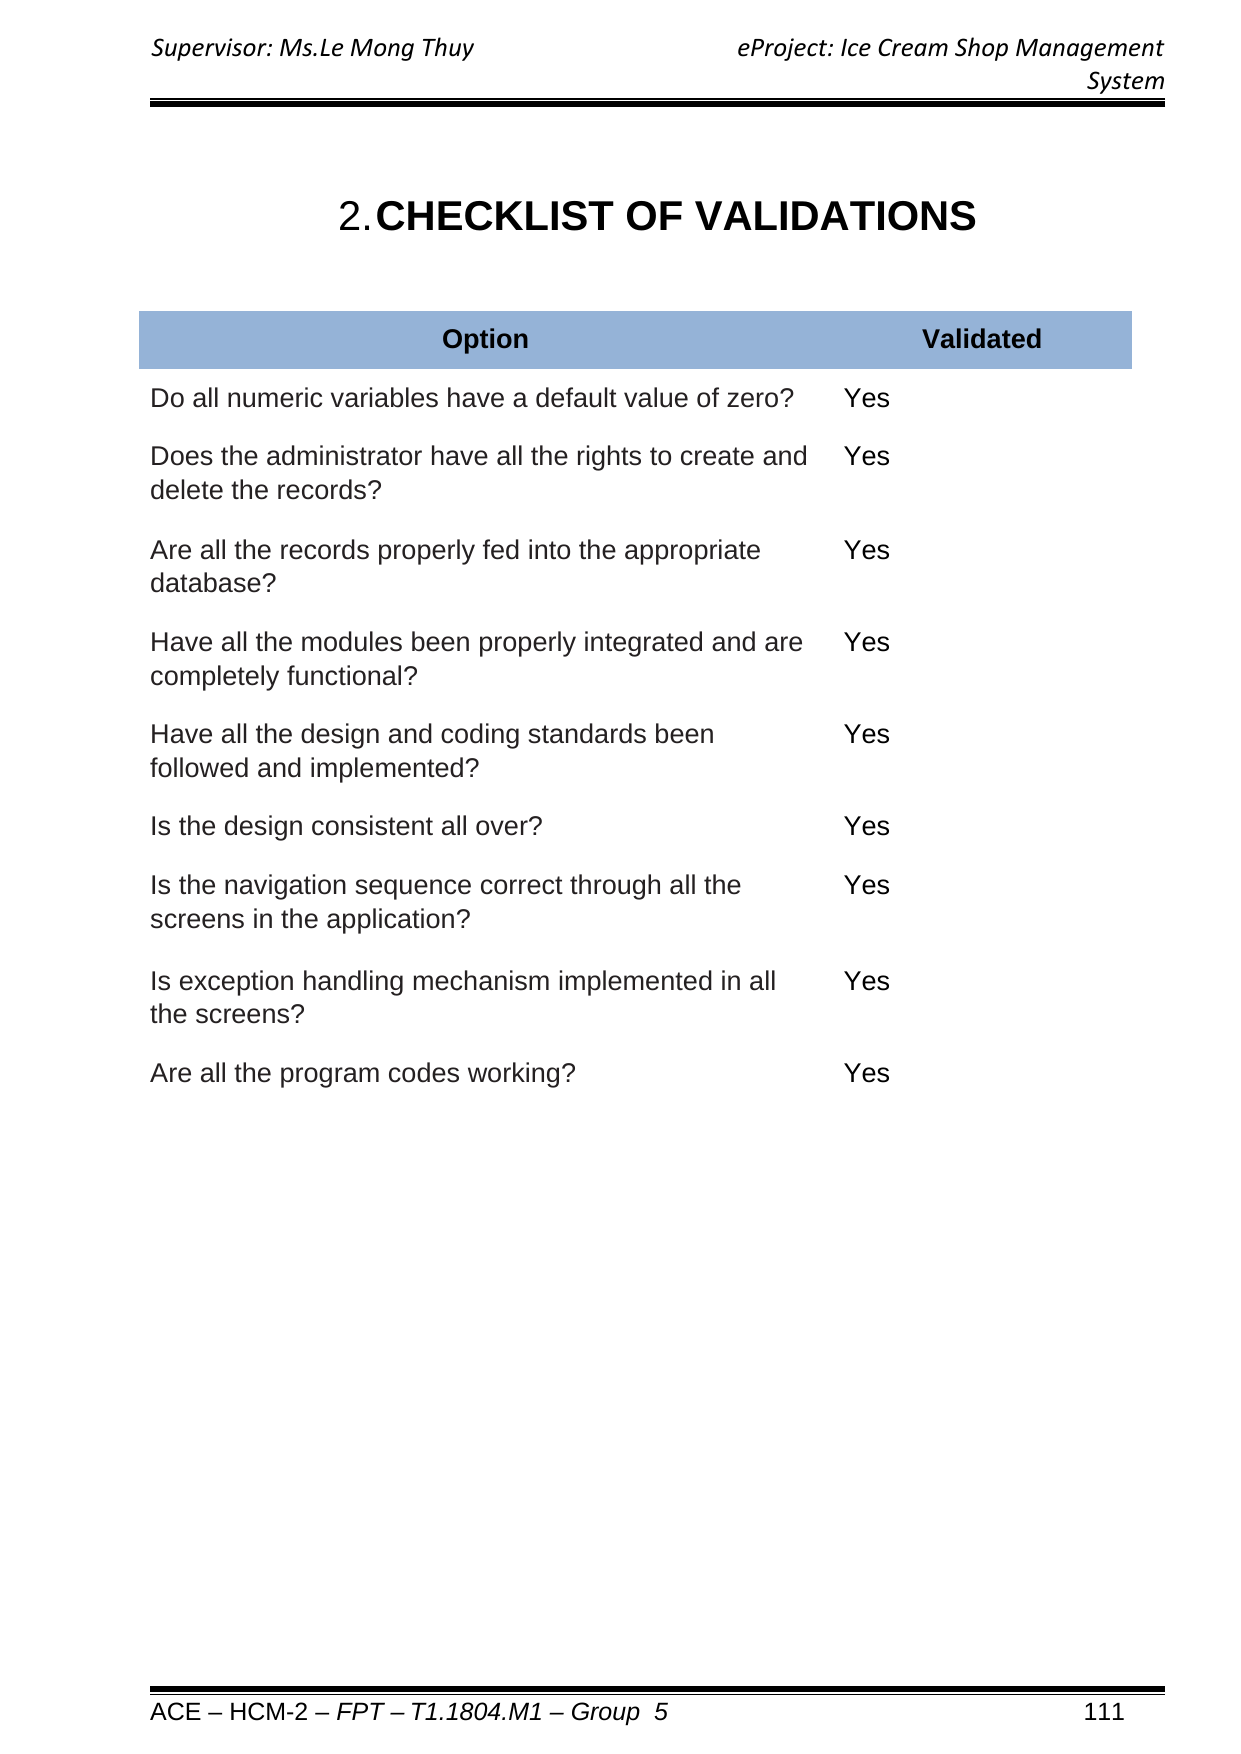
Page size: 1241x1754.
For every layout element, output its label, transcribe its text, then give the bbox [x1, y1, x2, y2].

list CHECKLIST OF VALIDATIONS [150, 191, 1165, 239]
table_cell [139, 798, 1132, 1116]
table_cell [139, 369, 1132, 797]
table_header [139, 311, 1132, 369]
